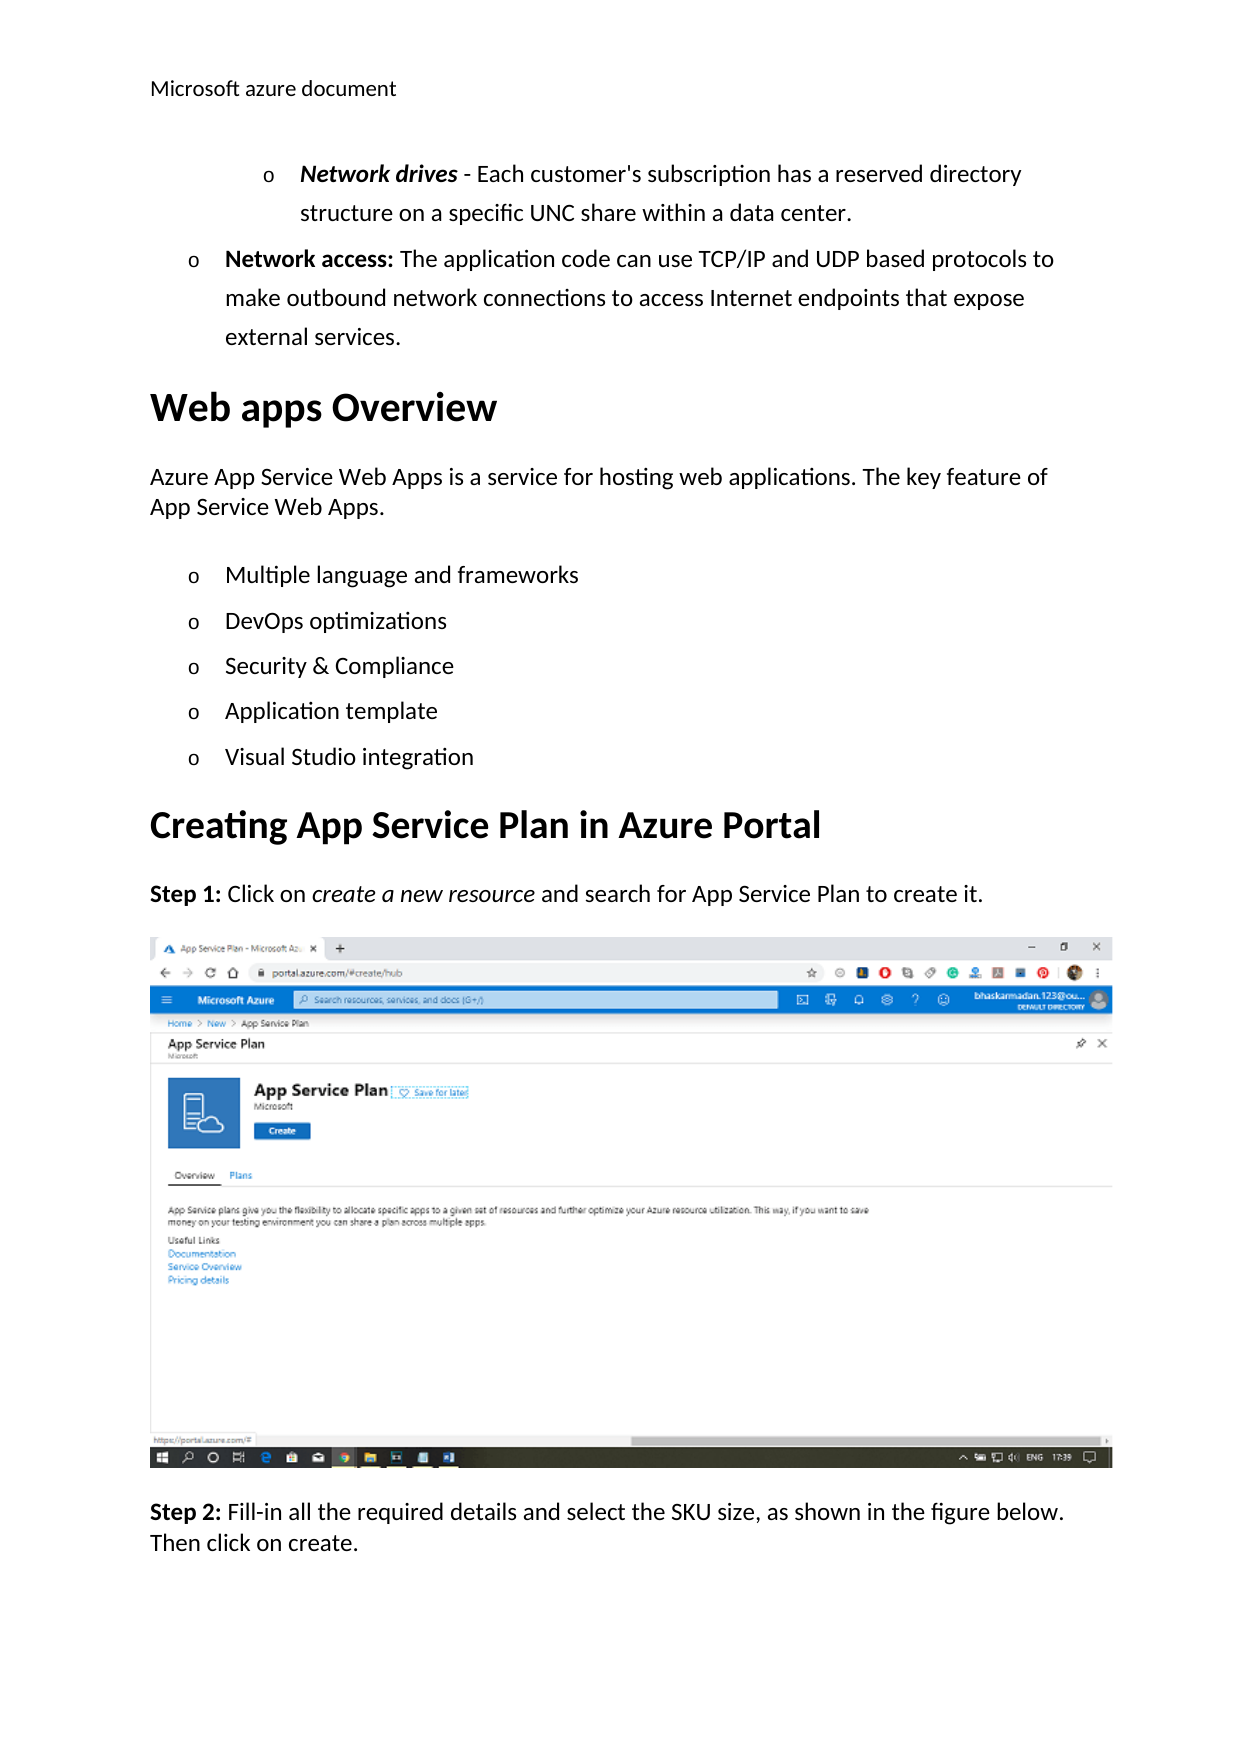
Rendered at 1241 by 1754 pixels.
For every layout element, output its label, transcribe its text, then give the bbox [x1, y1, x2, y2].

picture [150, 937, 1113, 1468]
text Step 1: Click on create a new resource and search for App Service Plan to create it. [150, 878, 1090, 908]
text Azure App Service Web Apps is a service for hosting web applications. The key feature of App Service Web Apps. [150, 461, 1090, 522]
list Multiple language and frameworks [187, 551, 1090, 590]
text Creating App Service Plan in Azure Portal [150, 800, 1090, 849]
list Application template [187, 687, 1090, 726]
list Security & Compliance [187, 642, 1090, 681]
list Network access: The application code can use TCP/IP and UDP based protocols to make outbound network connections to access Internet endpoints that expose external services. [187, 234, 1090, 352]
list DevOps optimizations [187, 596, 1090, 635]
list Network drives - Each customer's subscription has a reserved directory structure on a specific UNC share within a data center. [262, 150, 1090, 228]
list Visual Studio integration [187, 732, 1090, 771]
text Step 2: Fill-in all the required details and select the SKU size, as shown in the figure below. Then click on create. [150, 1496, 1090, 1557]
text Web apps Overview [150, 381, 1090, 432]
